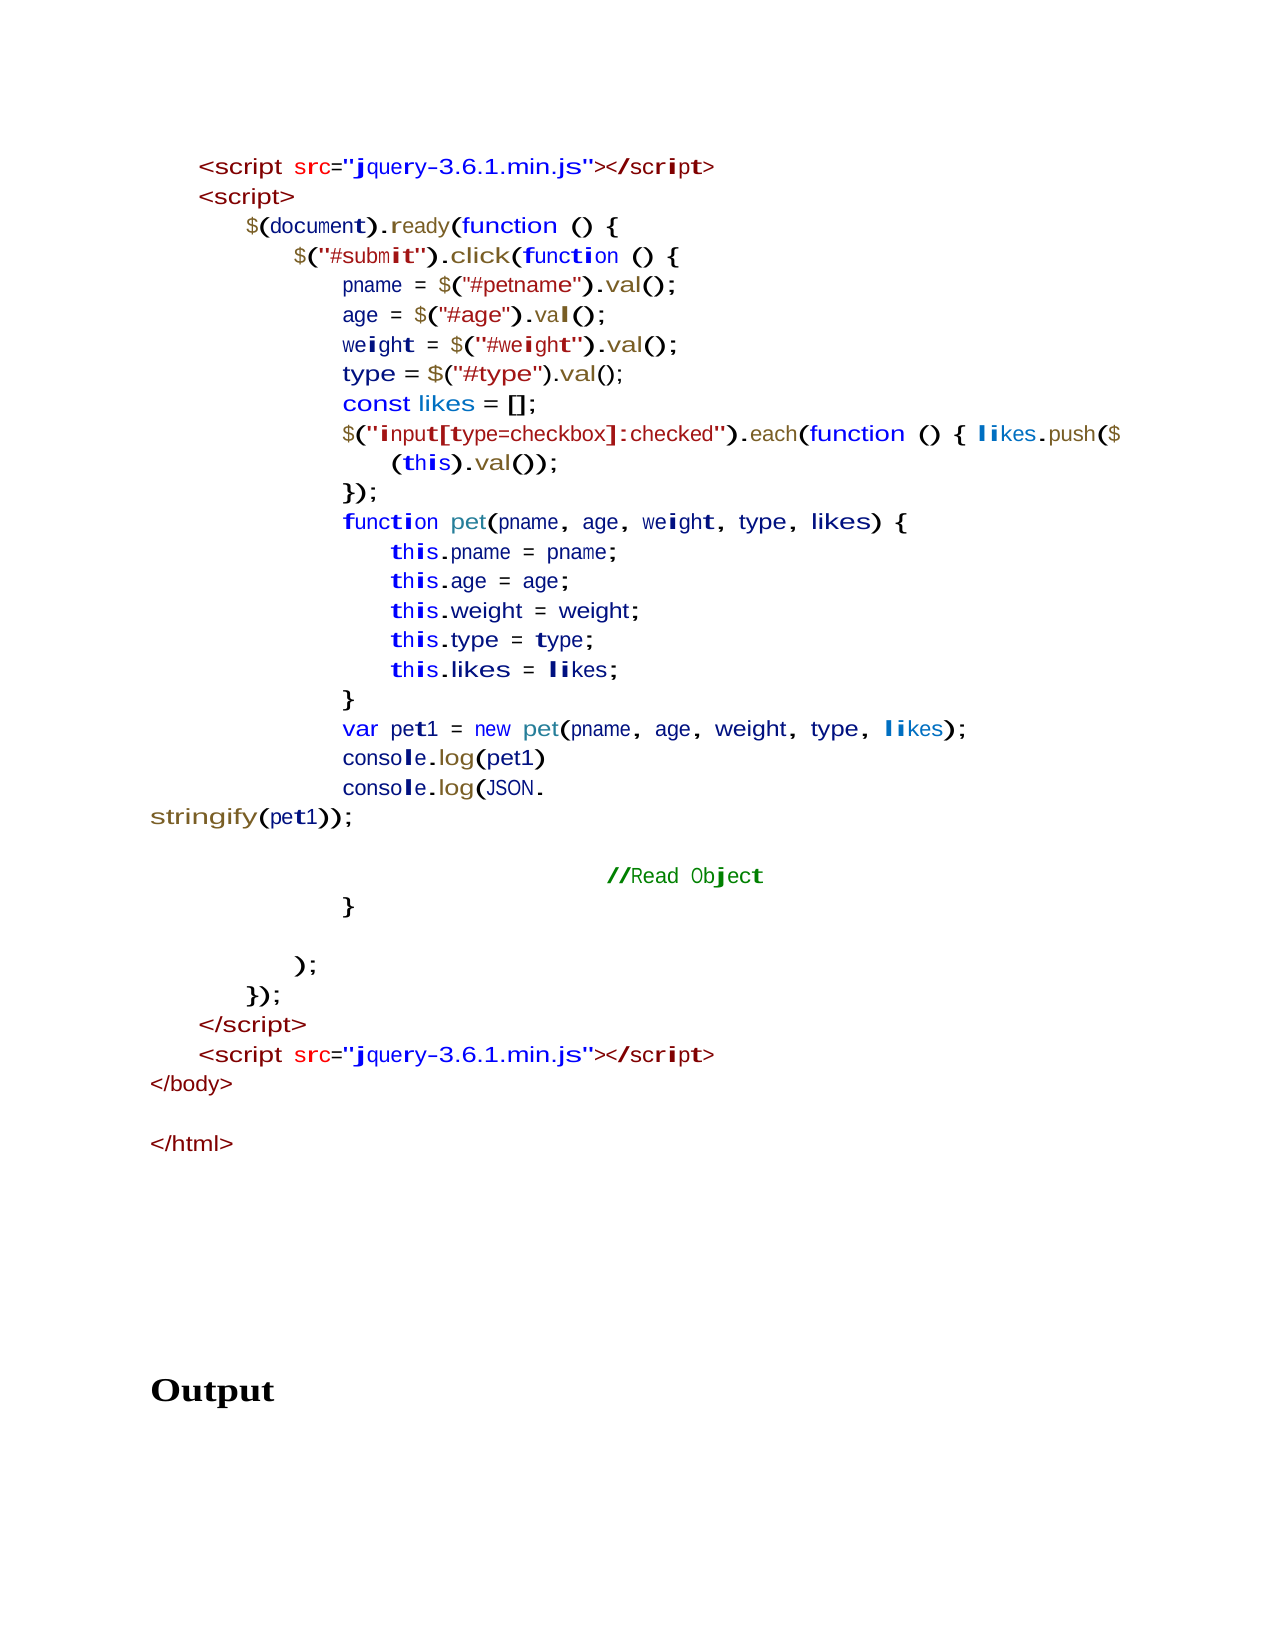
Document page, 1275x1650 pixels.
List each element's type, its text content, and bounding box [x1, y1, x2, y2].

text } [342, 893, 1248, 918]
text ); [294, 952, 1248, 978]
text $("#submit").click(function () { pname = $("#petname").val(); [294, 243, 679, 298]
text }); [246, 982, 1248, 1007]
text </script> [198, 1012, 1248, 1037]
text }); [342, 479, 1248, 504]
text $("input[type=checkbox]:checked").each(function () { likes.push($(this).val()); [342, 420, 1248, 475]
text } [342, 686, 1248, 711]
text <script> [198, 183, 1248, 209]
text $(document).ready(function () { [246, 213, 1248, 238]
text console.log(JSON. stringify(pet1)); [150, 775, 548, 829]
text this.age = age; this.weight = weight; this.type = type; this.likes = likes; [390, 568, 643, 682]
text </html> [150, 1131, 1248, 1156]
text weight = $("#weight").val(); [342, 332, 1248, 357]
text <script src="jquery-3.6.1.min.js"></script> [198, 154, 1248, 179]
text //Read Object [607, 863, 1248, 888]
subtitle Output [150, 1370, 1248, 1408]
text <script src="jquery-3.6.1.min.js"></script> [198, 1042, 1248, 1067]
text age = $("#age").val(); [342, 302, 1248, 327]
text var pet1 = new pet(pname, age, weight, type, likes); console.log(pet1) [342, 716, 968, 770]
text function pet(pname, age, weight, type, likes) { this.pname = pname; [342, 509, 908, 564]
text </body> [150, 1071, 1248, 1097]
text type = $("#type").val(); const likes = []; [342, 361, 679, 416]
